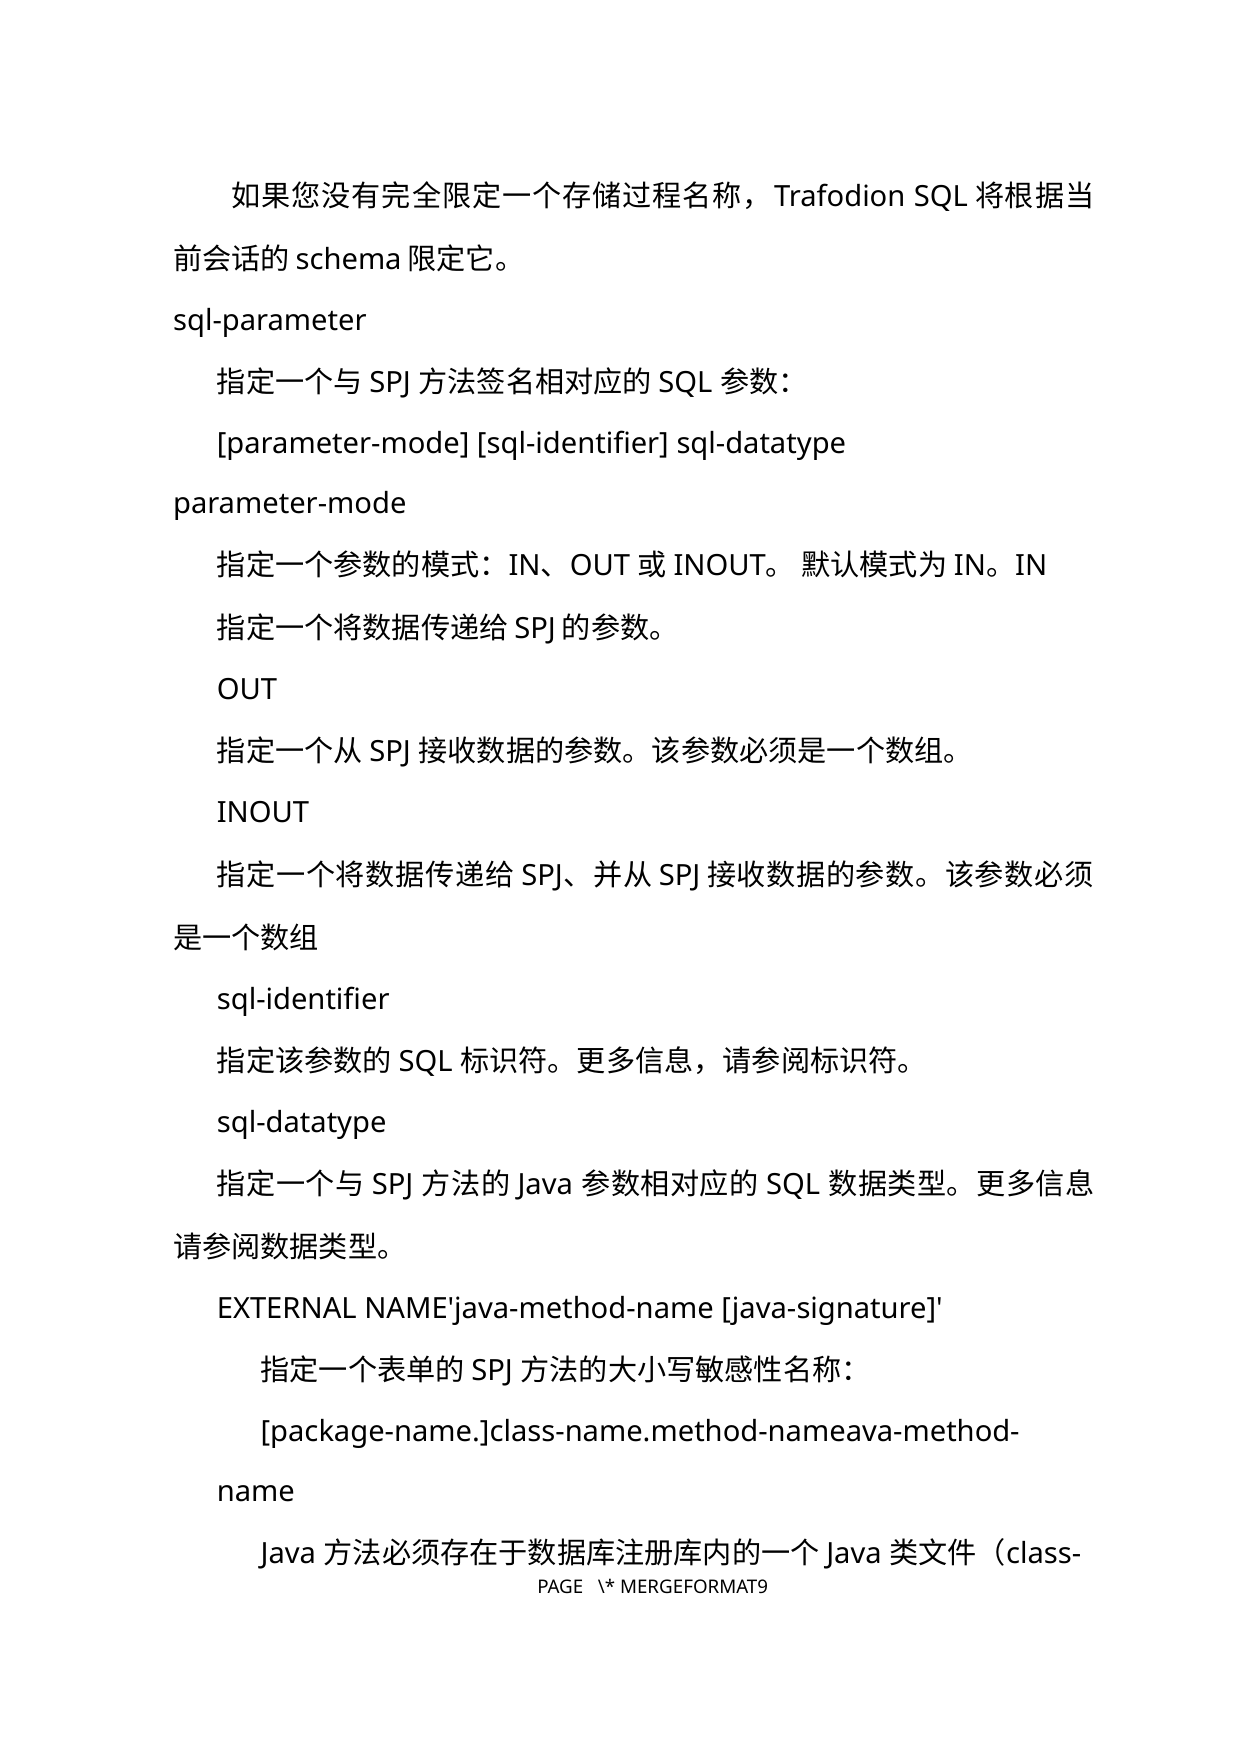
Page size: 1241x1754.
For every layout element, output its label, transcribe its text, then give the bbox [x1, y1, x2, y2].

text [package-name.]class-name.method-nameava-method-name [217, 1411, 1094, 1510]
text 指定一个表单的 SPJ 方法的大小写敏感性名称： [217, 1347, 1094, 1389]
text 指定一个将数据传递给SPJ、并从SPJ接收数据的参数。该参数必须是一个数组 [173, 851, 1094, 957]
text sql-identifier [173, 978, 1094, 1018]
text parameter-mode [173, 482, 1094, 522]
text OUT [173, 668, 1094, 708]
text 指定一个与 SPJ 方法签名相对应的 SQL 参数： [173, 359, 1094, 401]
text EXTERNAL NAME'java-method-name [java-signature]' [173, 1287, 1094, 1327]
text 如果您没有完全限定一个存储过程名称，Trafodion SQL将根据当前会话的schema限定它。 [173, 172, 1094, 278]
text 指定一个与 SPJ 方法的 Java 参数相对应的 SQL 数据类型。更多信息，请参阅数据类型。 [173, 1161, 1094, 1266]
text Java 方法必须存在于数据库注册库内的一个 Java 类文件（class- [217, 1529, 1094, 1572]
text 指定该参数的 SQL 标识符。更多信息，请参阅标识符。 [173, 1037, 1094, 1080]
text [parameter-mode] [sql-identifier] sql-datatype [173, 422, 1094, 462]
text 指定一个参数的模式：IN、OUT 或 INOUT。 默认模式为 IN。IN [173, 541, 1094, 584]
text 指定一个从 SPJ 接收数据的参数。该参数必须是一个数组。 [173, 728, 1094, 770]
text 指定一个将数据传递给SPJ的参数。 [173, 605, 1094, 647]
text INOUT [173, 792, 1094, 831]
text sql-datatype [173, 1101, 1094, 1141]
text sql-parameter [173, 299, 1094, 339]
